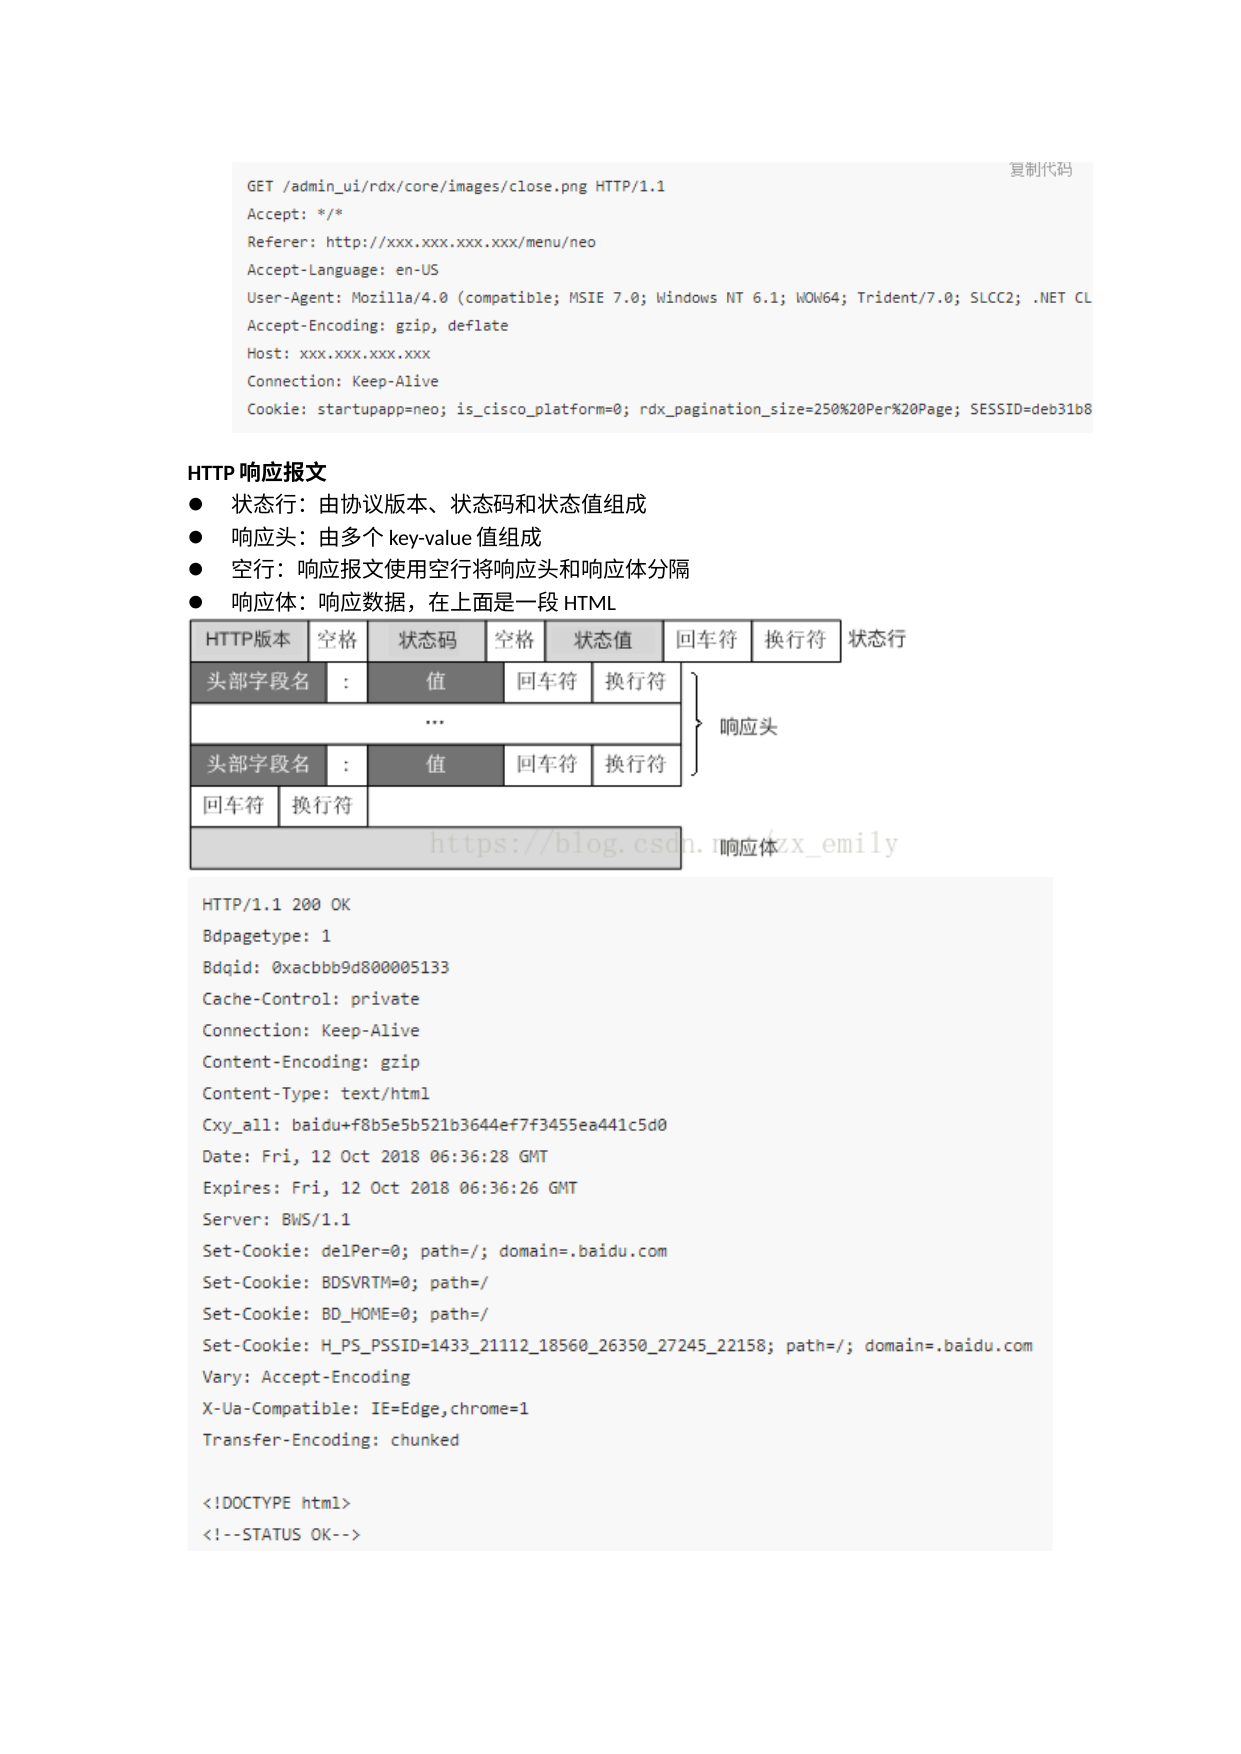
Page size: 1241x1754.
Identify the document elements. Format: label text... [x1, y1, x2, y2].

picture [231, 162, 1097, 433]
list 状态行：由协议版本、状态码和状态值组成 [187, 487, 1053, 519]
list 空行：响应报文使用空行将响应头和响应体分隔 [187, 552, 1053, 584]
text HTTP响应报文 [187, 454, 1053, 487]
picture [187, 877, 1053, 1551]
list 响应体：响应数据，在上面是一段HTML [187, 584, 1053, 617]
picture [187, 617, 917, 875]
list 响应头：由多个key-value值组成 [187, 519, 1053, 552]
